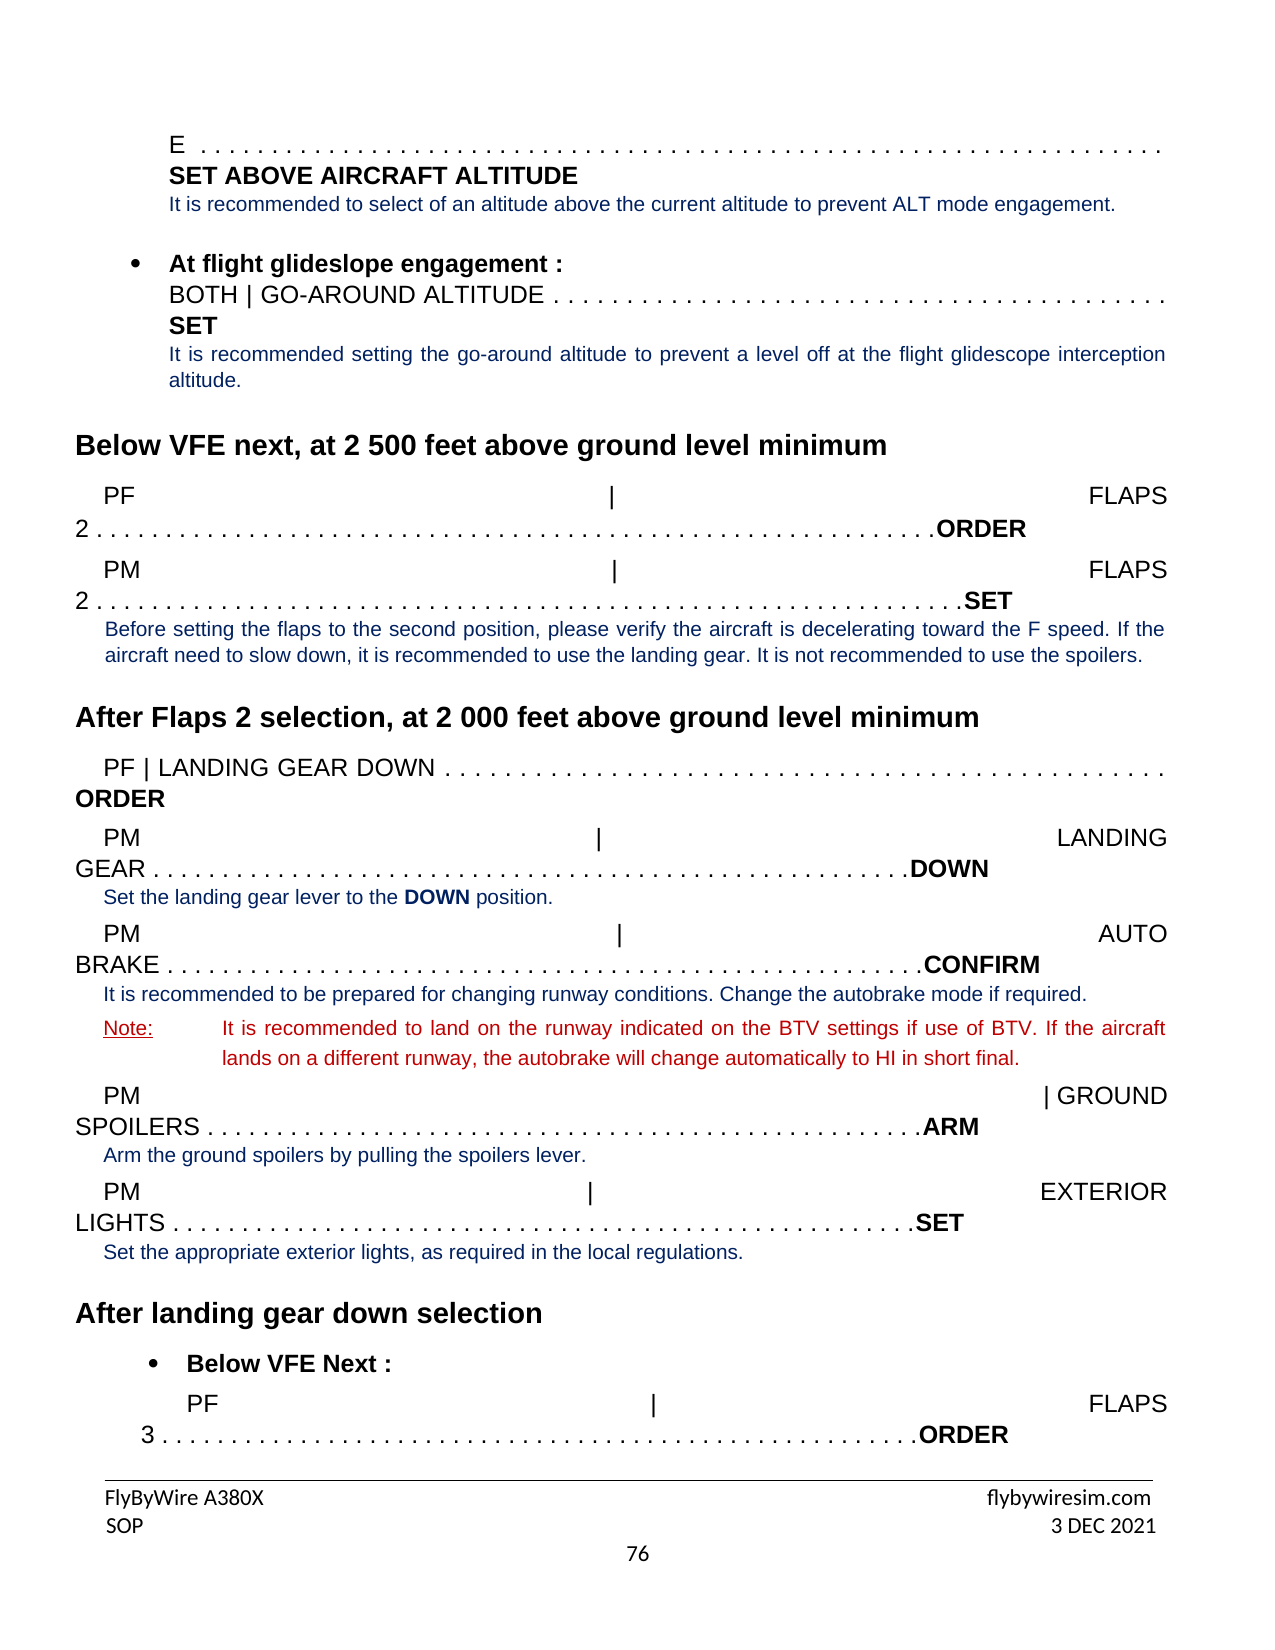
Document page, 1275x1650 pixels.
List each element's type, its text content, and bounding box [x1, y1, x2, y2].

text Arm the ground spoilers by pulling the spoilers lever. [75, 1143, 1168, 1167]
list It is recommended setting the go-around altitude to prevent a level off at the flight glidescope interception altitude. [169, 342, 1168, 392]
text PF | FLAPS 3 . . . . . . . . . . . . . . . . . . . . . . . . . . . . . . . . . . . . . . . . . . . . . . . . . . . . . . .ORDER [141, 1389, 1168, 1448]
text Set the landing gear lever to the DOWN position. [75, 885, 1168, 909]
text Below VFE next, at 2 500 feet above ground level minimum [75, 428, 1168, 461]
text It is recommended to be prepared for changing runway conditions. Change the autobrake mode if required. [103, 981, 1168, 1005]
text PM | FLAPS 2 . . . . . . . . . . . . . . . . . . . . . . . . . . . . . . . . . . . . . . . . . . . . . . . . . . . . . . . . . . . . . . .SET [75, 555, 1168, 615]
list BOTH | GO-AROUND ALTITUDE . . . . . . . . . . . . . . . . . . . . . . . . . . . . . . . . . . . . . . . . . . SET [169, 280, 1168, 340]
list At flight glideslope engagement : [131, 249, 1168, 278]
text After Flaps 2 selection, at 2 000 feet above ground level minimum [75, 700, 1168, 733]
text Set the appropriate exterior lights, as required in the local regulations. [75, 1239, 1168, 1263]
list Below VFE Next : [149, 1349, 1168, 1378]
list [169, 130, 1168, 189]
text PF | LANDING GEAR DOWN . . . . . . . . . . . . . . . . . . . . . . . . . . . . . . . . . . . . . . . . . . . . . . . . ORDER [75, 753, 1168, 812]
text PM | EXTERIOR LIGHTS . . . . . . . . . . . . . . . . . . . . . . . . . . . . . . . . . . . . . . . . . . . . . . . . . . . . . .SET [75, 1177, 1168, 1237]
text Before setting the flaps to the second position, please verify the aircraft is decelerating toward the F speed. If the aircraft need to slow down, it is recommended to use the landing gear. It is not recommended to use the spoilers. [104, 617, 1168, 667]
text PF | FLAPS 2 . . . . . . . . . . . . . . . . . . . . . . . . . . . . . . . . . . . . . . . . . . . . . . . . . . . . . . . . . . . . .ORDER [75, 481, 1168, 542]
text After landing gear down selection [75, 1296, 1168, 1330]
list It is recommended to select of an altitude above the current altitude to prevent ALT mode engagement. [169, 192, 1168, 216]
text PM | AUTO BRAKE . . . . . . . . . . . . . . . . . . . . . . . . . . . . . . . . . . . . . . . . . . . . . . . . . . . . . . .CONFIRM [75, 919, 1168, 979]
text Note: It is recommended to land on the runway indicated on the BTV settings if use of BTV. If the aircraft lands on a different runway, the autobrake will change automatically to HI in short final. [103, 1016, 1168, 1071]
text PM | GROUND SPOILERS . . . . . . . . . . . . . . . . . . . . . . . . . . . . . . . . . . . . . . . . . . . . . . . . . . . .ARM [75, 1081, 1168, 1141]
text PM | LANDING GEAR . . . . . . . . . . . . . . . . . . . . . . . . . . . . . . . . . . . . . . . . . . . . . . . . . . . . . . .DOWN [75, 823, 1168, 883]
